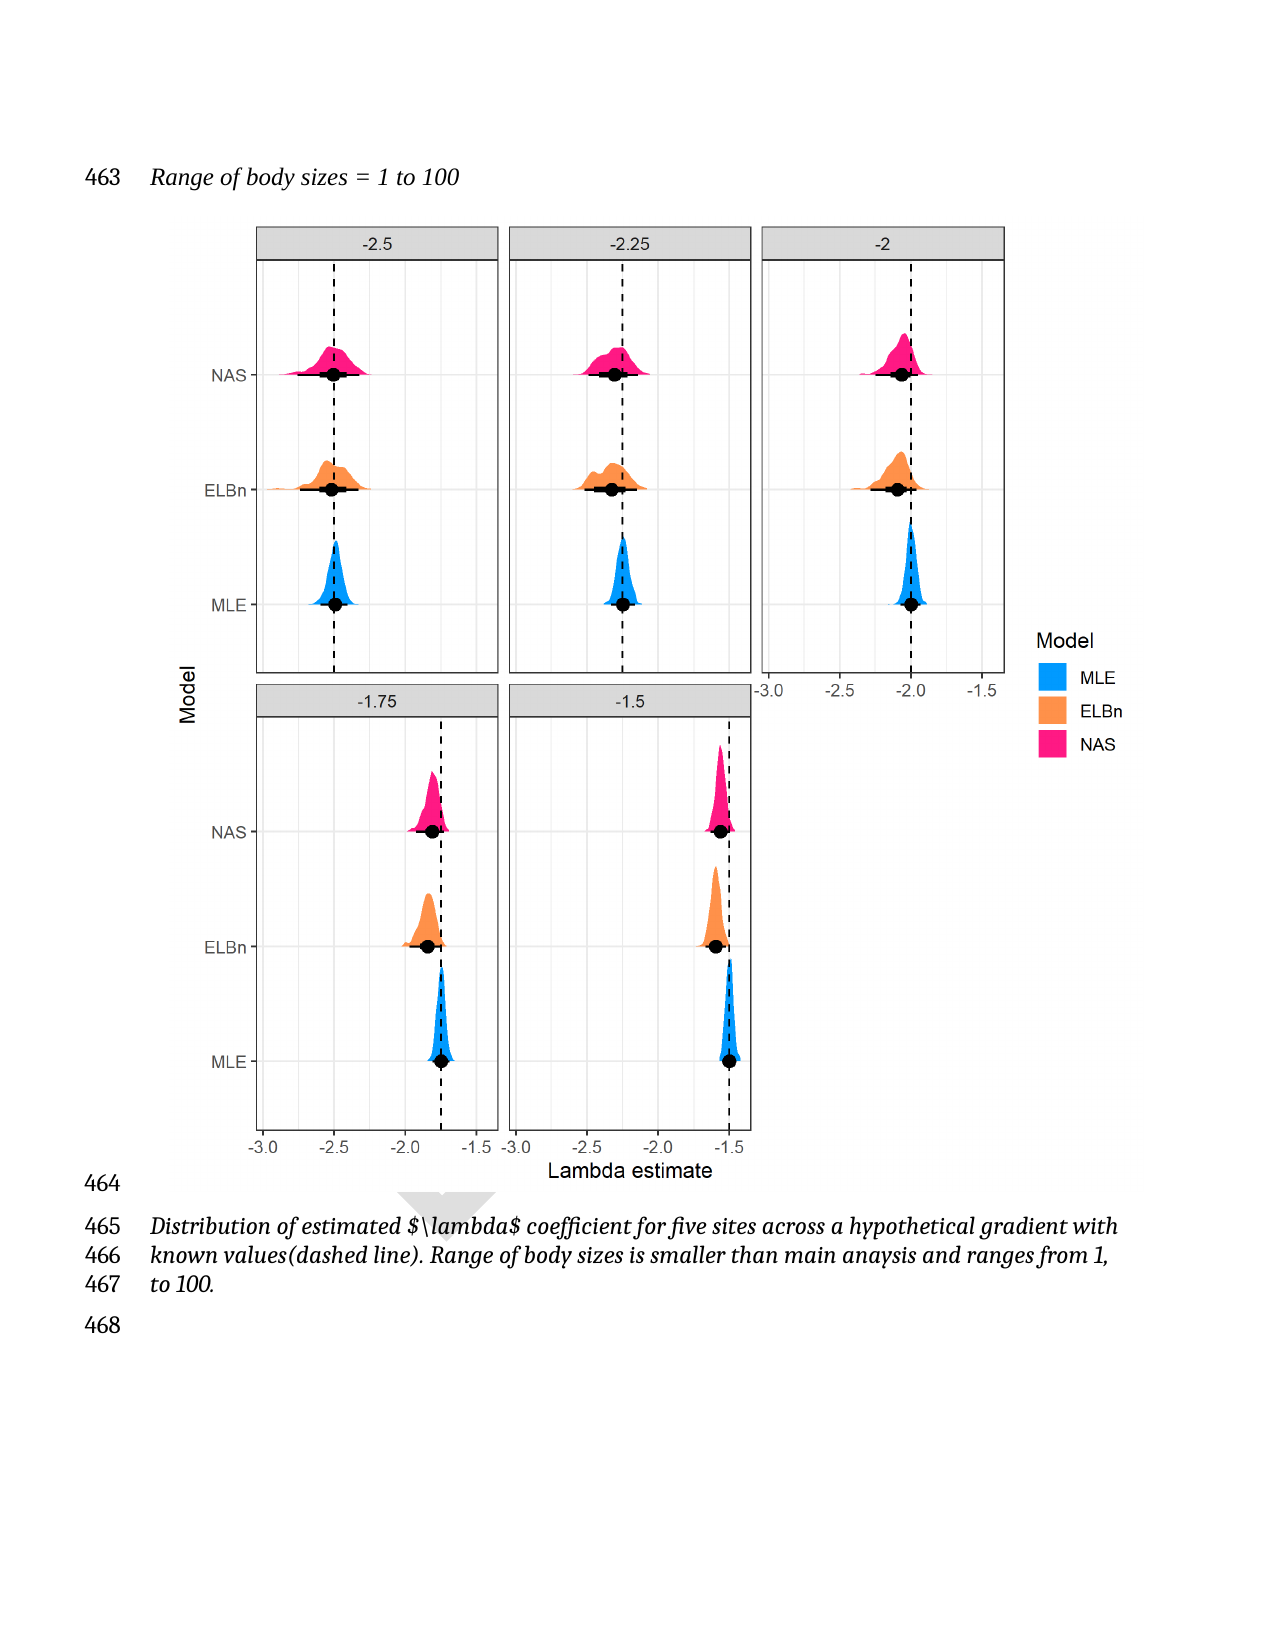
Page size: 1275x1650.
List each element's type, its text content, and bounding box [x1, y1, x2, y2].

picture [168, 216, 1144, 1192]
subtitle Range of body sizes = 1 to 100 [150, 162, 1125, 191]
text Distribution of estimated $\lambda$ coefficient for five sites across a hypothetical gradient with known values(dashed line). Range of body sizes is smaller than main anaysis and ranges from 1, to 100. [150, 1212, 1125, 1298]
